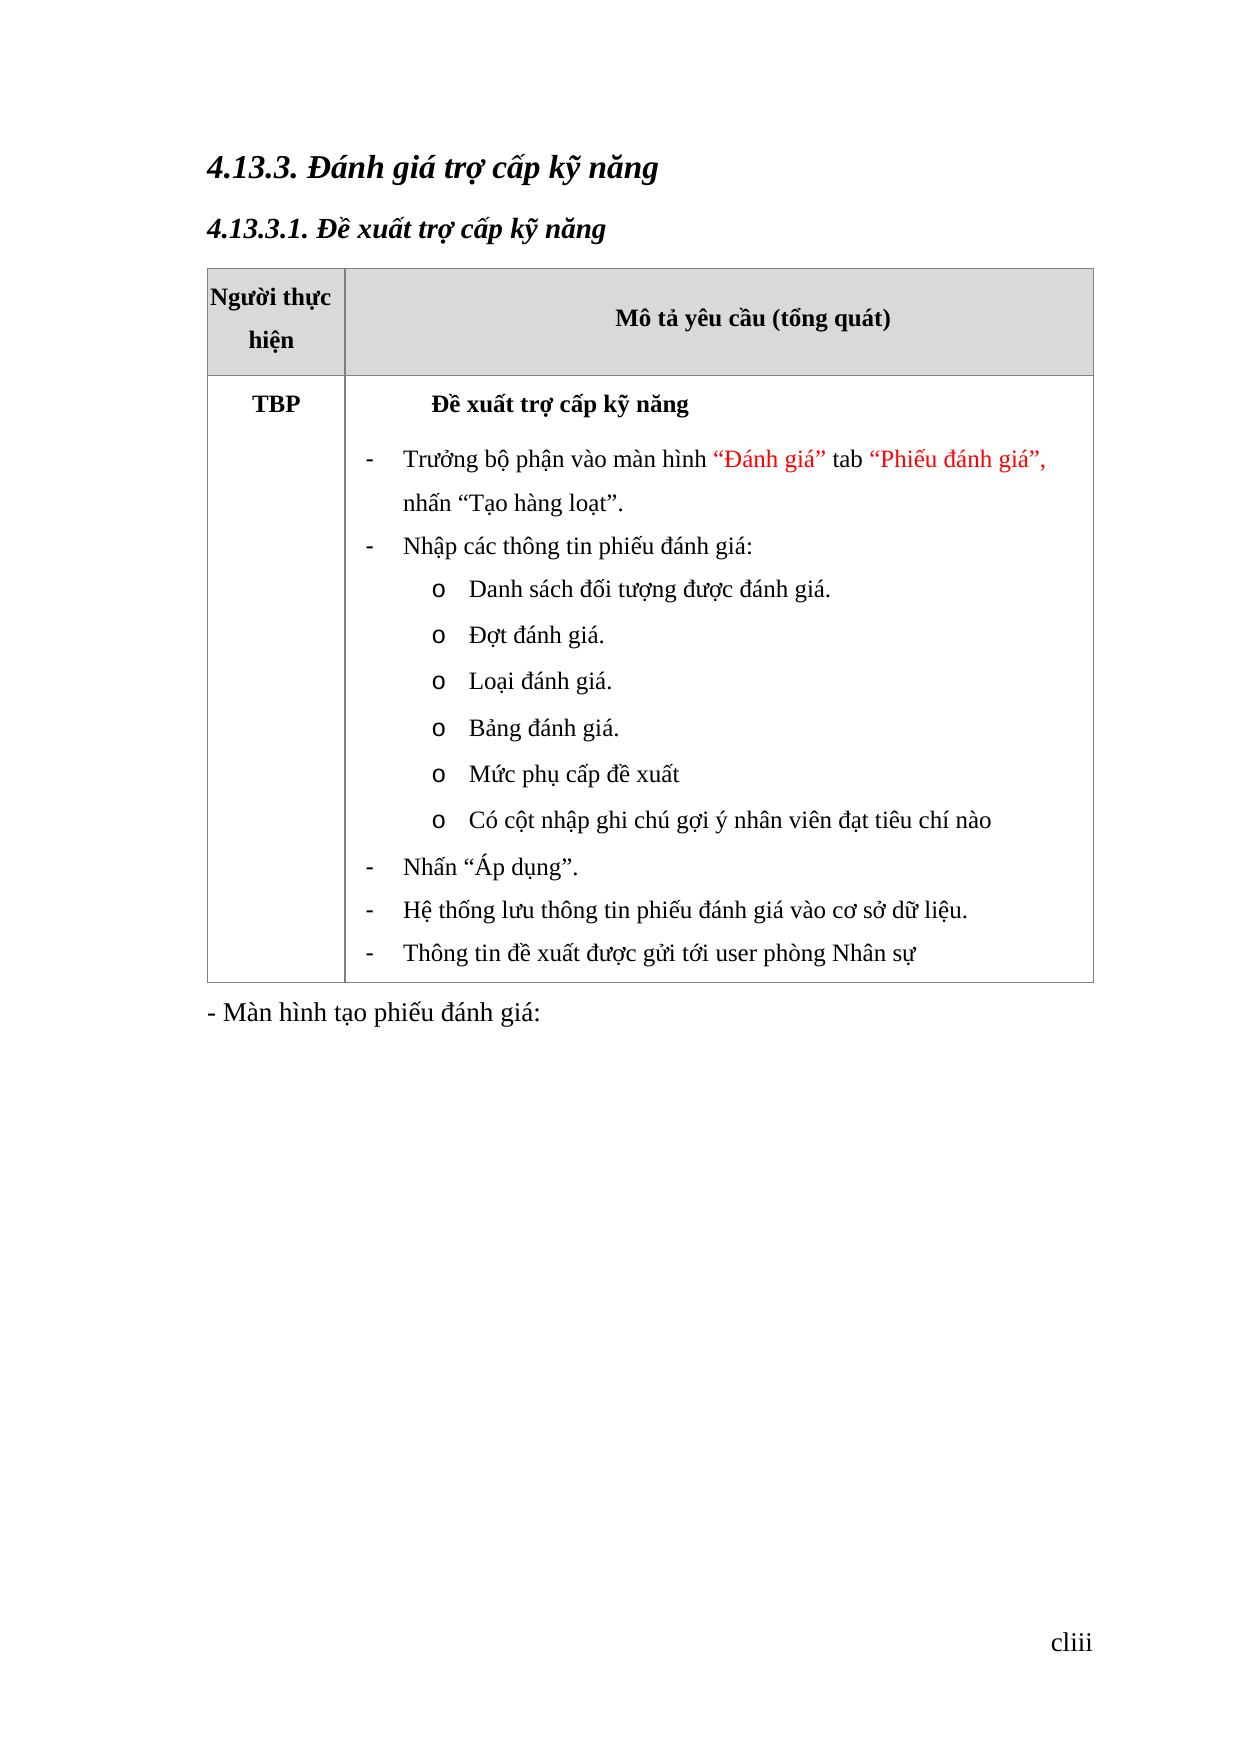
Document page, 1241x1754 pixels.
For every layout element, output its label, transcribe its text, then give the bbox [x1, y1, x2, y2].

subtitle 4.13.3.1. Đề xuất trợ cấp kỹ năng [207, 211, 1092, 245]
table_header Người thực hiện [208, 269, 344, 375]
table_cell Đề xuất trợ cấp kỹ năng Trưởng bộ phận vào màn hình “Đánh giá” tab “Phiếu đánh giá”, nhấn “Tạo hàng loạt”. Nhập các thông tin phiếu đánh giá: Danh sách đối tượng được đánh giá. Đợt đánh giá. Loại đánh giá. Bảng đánh giá. Mức phụ cấp đề xuất Có cột nhập ghi chú gợi ý nhân viên đạt tiêu chí nào Nhấn “Áp dụng”. Hệ thống lưu thông tin phiếu đánh giá vào cơ sở dữ liệu. Thông tin đề xuất được gửi tới user phòng Nhân sự [346, 376, 1093, 982]
text - Màn hình tạo phiếu đánh giá: [207, 996, 1092, 1027]
table_cell TBP [208, 376, 344, 982]
subtitle 4.13.3. Đánh giá trợ cấp kỹ năng [207, 148, 1092, 186]
table_header Mô tả yêu cầu (tổng quát) [346, 269, 1093, 375]
